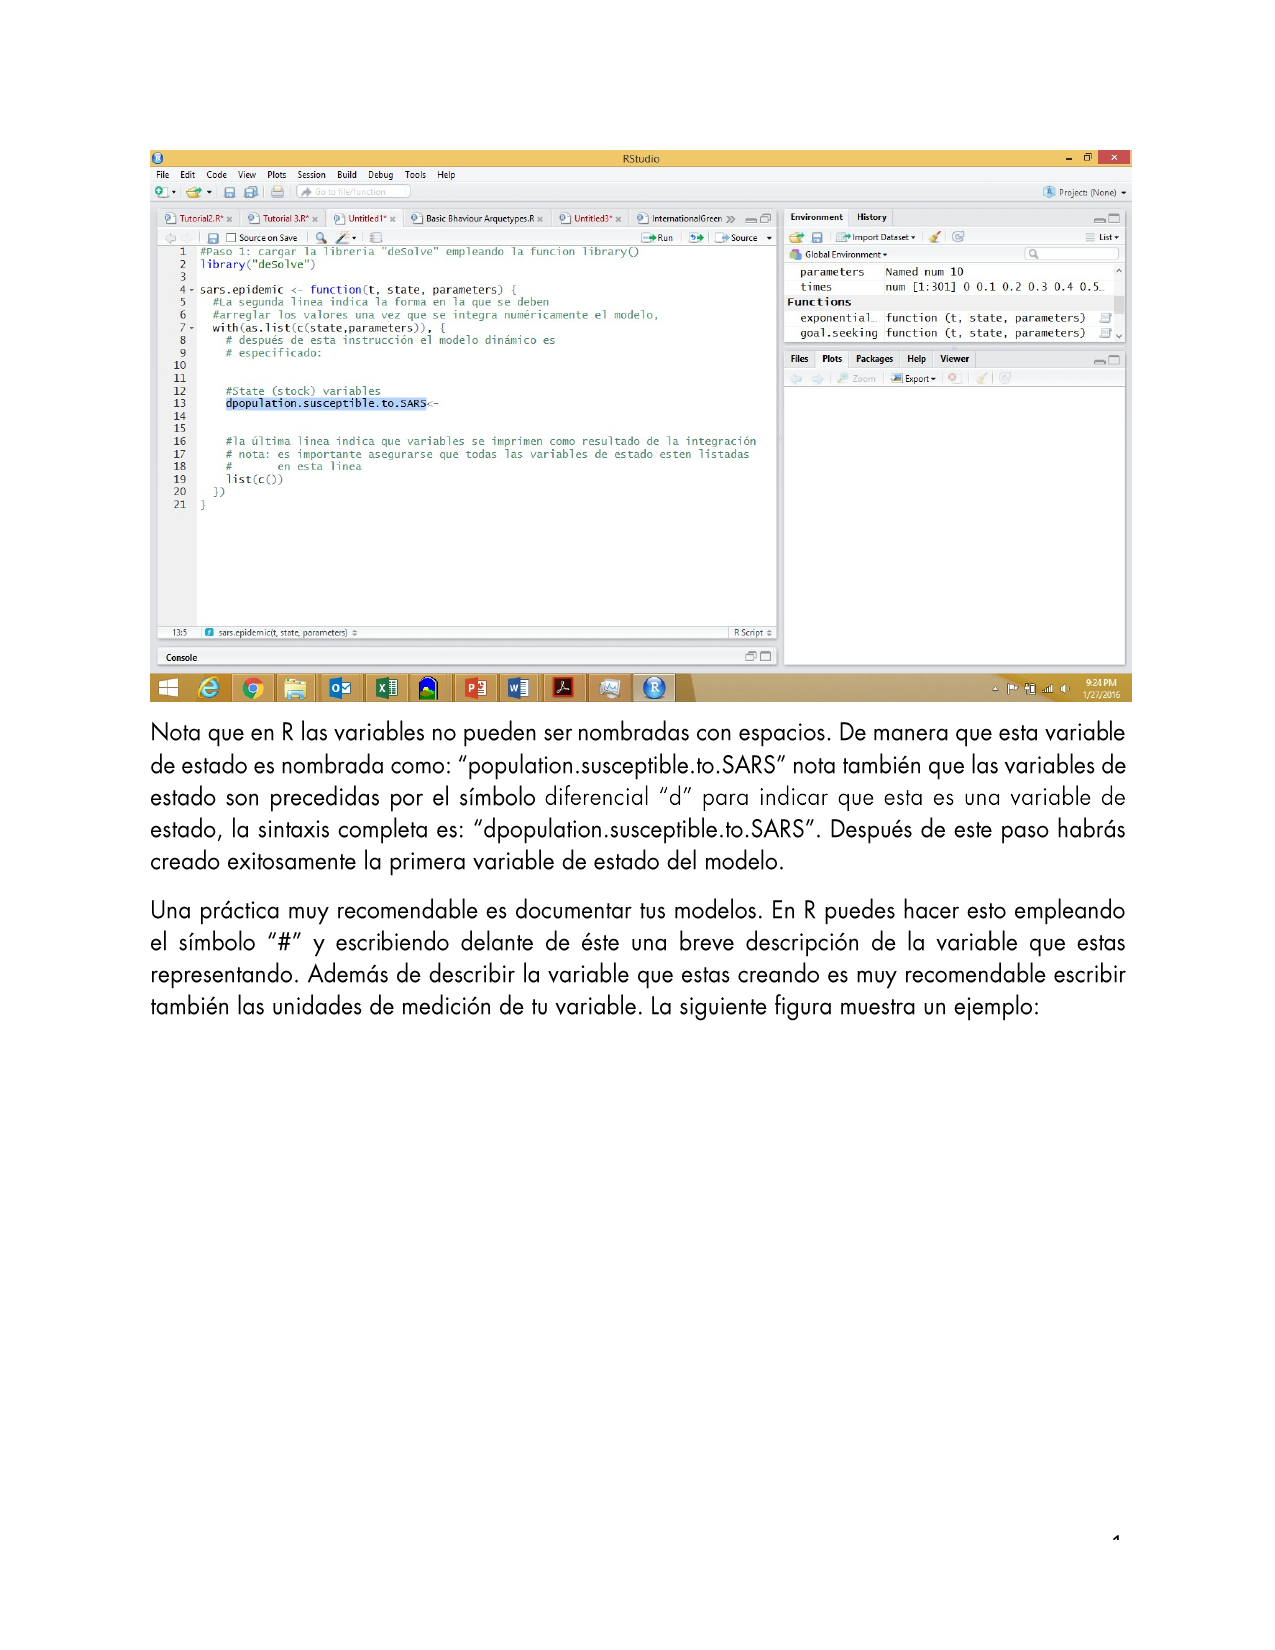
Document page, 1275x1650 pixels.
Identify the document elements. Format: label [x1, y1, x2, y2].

picture [150, 894, 1143, 925]
picture [150, 150, 1132, 702]
picture [150, 990, 1057, 1021]
picture [150, 781, 1143, 812]
picture [150, 845, 802, 876]
picture [150, 749, 1143, 780]
picture [150, 958, 1143, 989]
picture [150, 926, 1143, 957]
picture [150, 813, 1143, 844]
picture [150, 716, 1140, 747]
